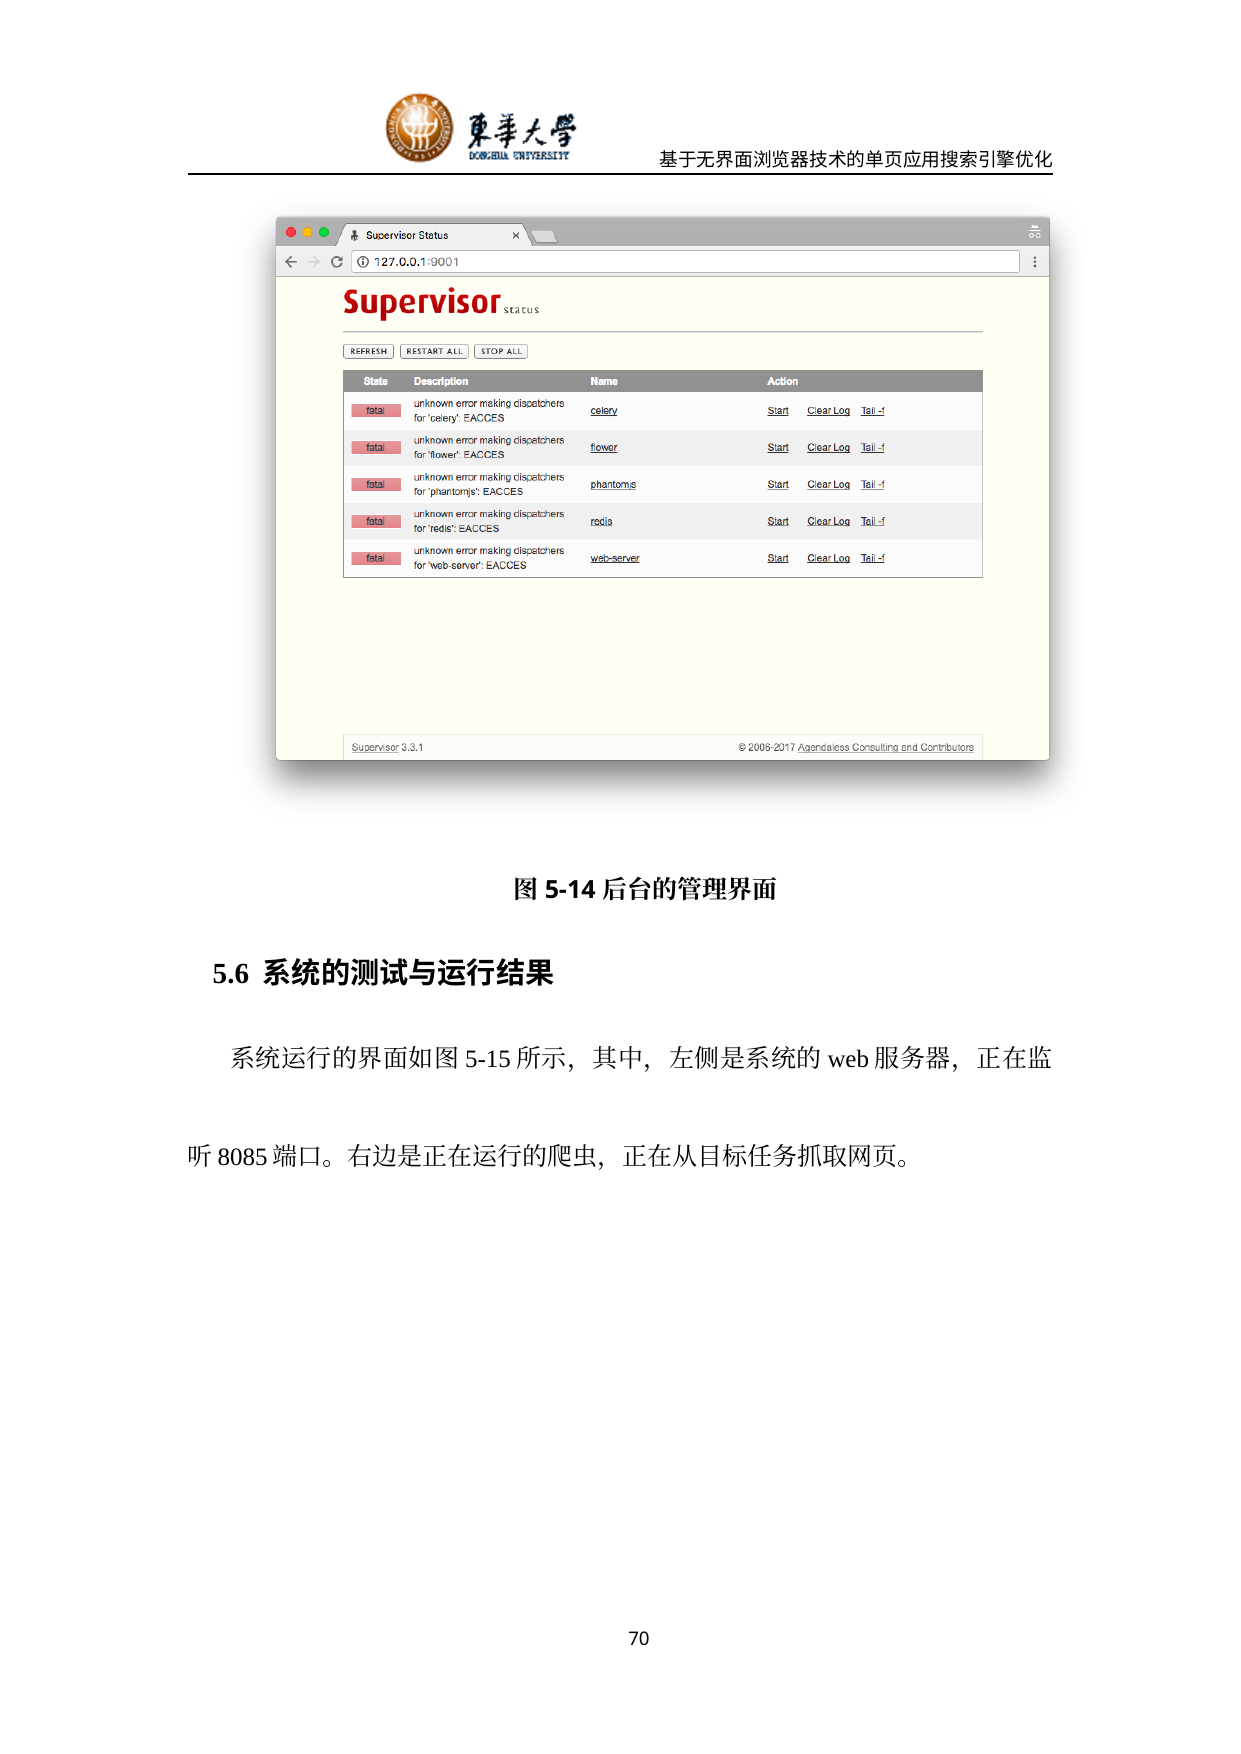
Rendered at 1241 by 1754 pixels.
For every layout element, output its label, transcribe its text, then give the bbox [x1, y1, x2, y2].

list 系统的测试与运行结果 [212, 938, 1053, 1003]
picture [382, 88, 581, 166]
text 系统运行的界面如图5-15所示，其中，左侧是系统的web服务器，正在监听8085端口。右边是正在运行的爬虫，正在从目标任务抓取网页。 [187, 1024, 1053, 1187]
picture [230, 190, 1095, 825]
text 图 5-14 后台的管理界面 [187, 855, 1053, 920]
